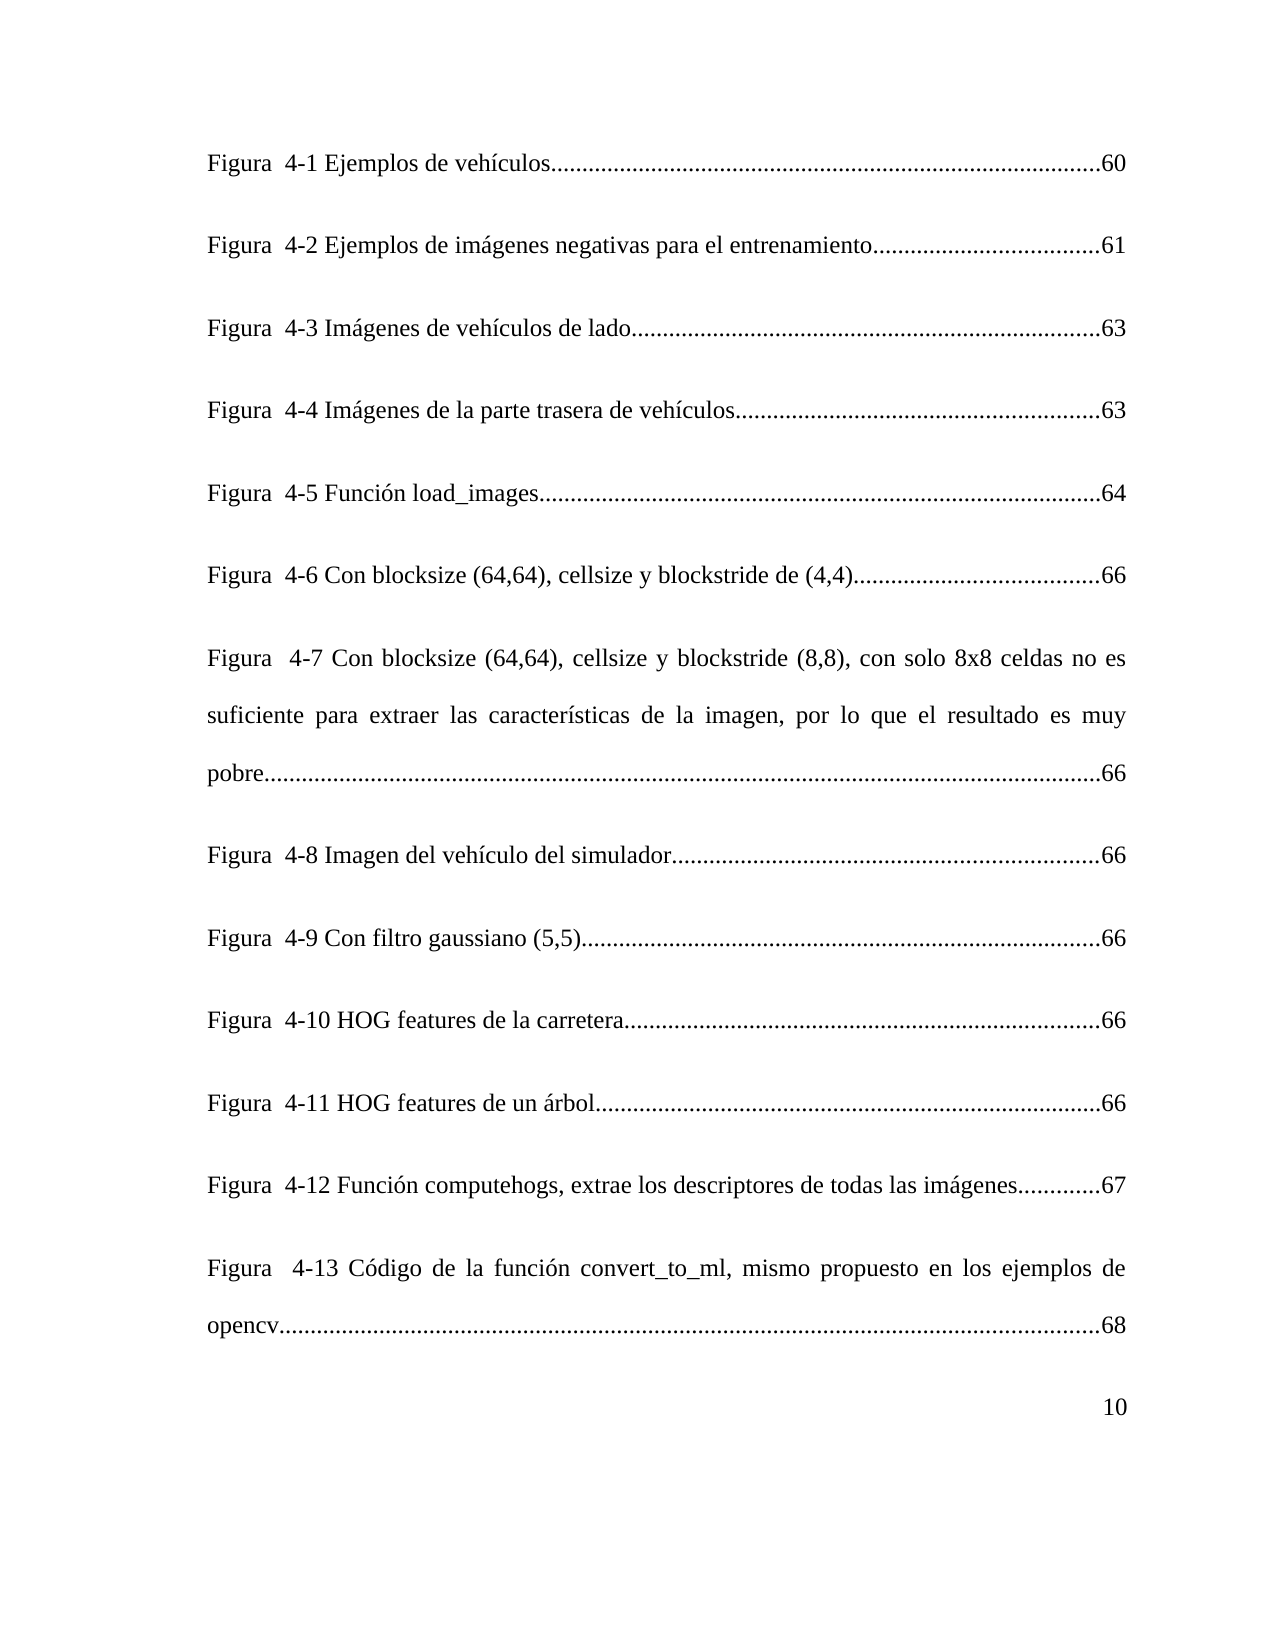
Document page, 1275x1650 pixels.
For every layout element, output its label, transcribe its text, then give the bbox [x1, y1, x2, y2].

text Figura 4-1 Ejemplos de vehículos 60 [207, 148, 1127, 176]
text Figura 4-6 Con blocksize (64,64), cellsize y blockstride de (4,4). 66 [207, 560, 1127, 589]
text Figura 4-5 Función load_images 64 [207, 478, 1127, 506]
text Figura 4-2 Ejemplos de imágenes negativas para el entrenamiento 61 [207, 230, 1127, 259]
text Figura 4-11 HOG features de un árbol 66 [207, 1088, 1127, 1116]
text Figura 4-8 Imagen del vehículo del simulador 66 [207, 840, 1127, 869]
text Figura 4-13 Código de la función convert_to_ml, mismo propuesto en los ejemplos de opencv 68 [207, 1253, 1127, 1339]
text Figura 4-7 Con blocksize (64,64), cellsize y blockstride (8,8), con solo 8x8 celdas no es suficiente para extraer las características de la imagen, por lo que el resultado es muy pobre. 66 [207, 643, 1127, 786]
text Figura 4-4 Imágenes de la parte trasera de vehículos 63 [207, 395, 1127, 424]
text Figura 4-9 Con filtro gaussiano (5,5) 66 [207, 923, 1127, 951]
text Figura 4-12 Función computehogs, extrae los descriptores de todas las imágenes 67 [207, 1170, 1127, 1199]
text Figura 4-10 HOG features de la carretera 66 [207, 1005, 1127, 1034]
text Figura 4-3 Imágenes de vehículos de lado 63 [207, 313, 1127, 341]
